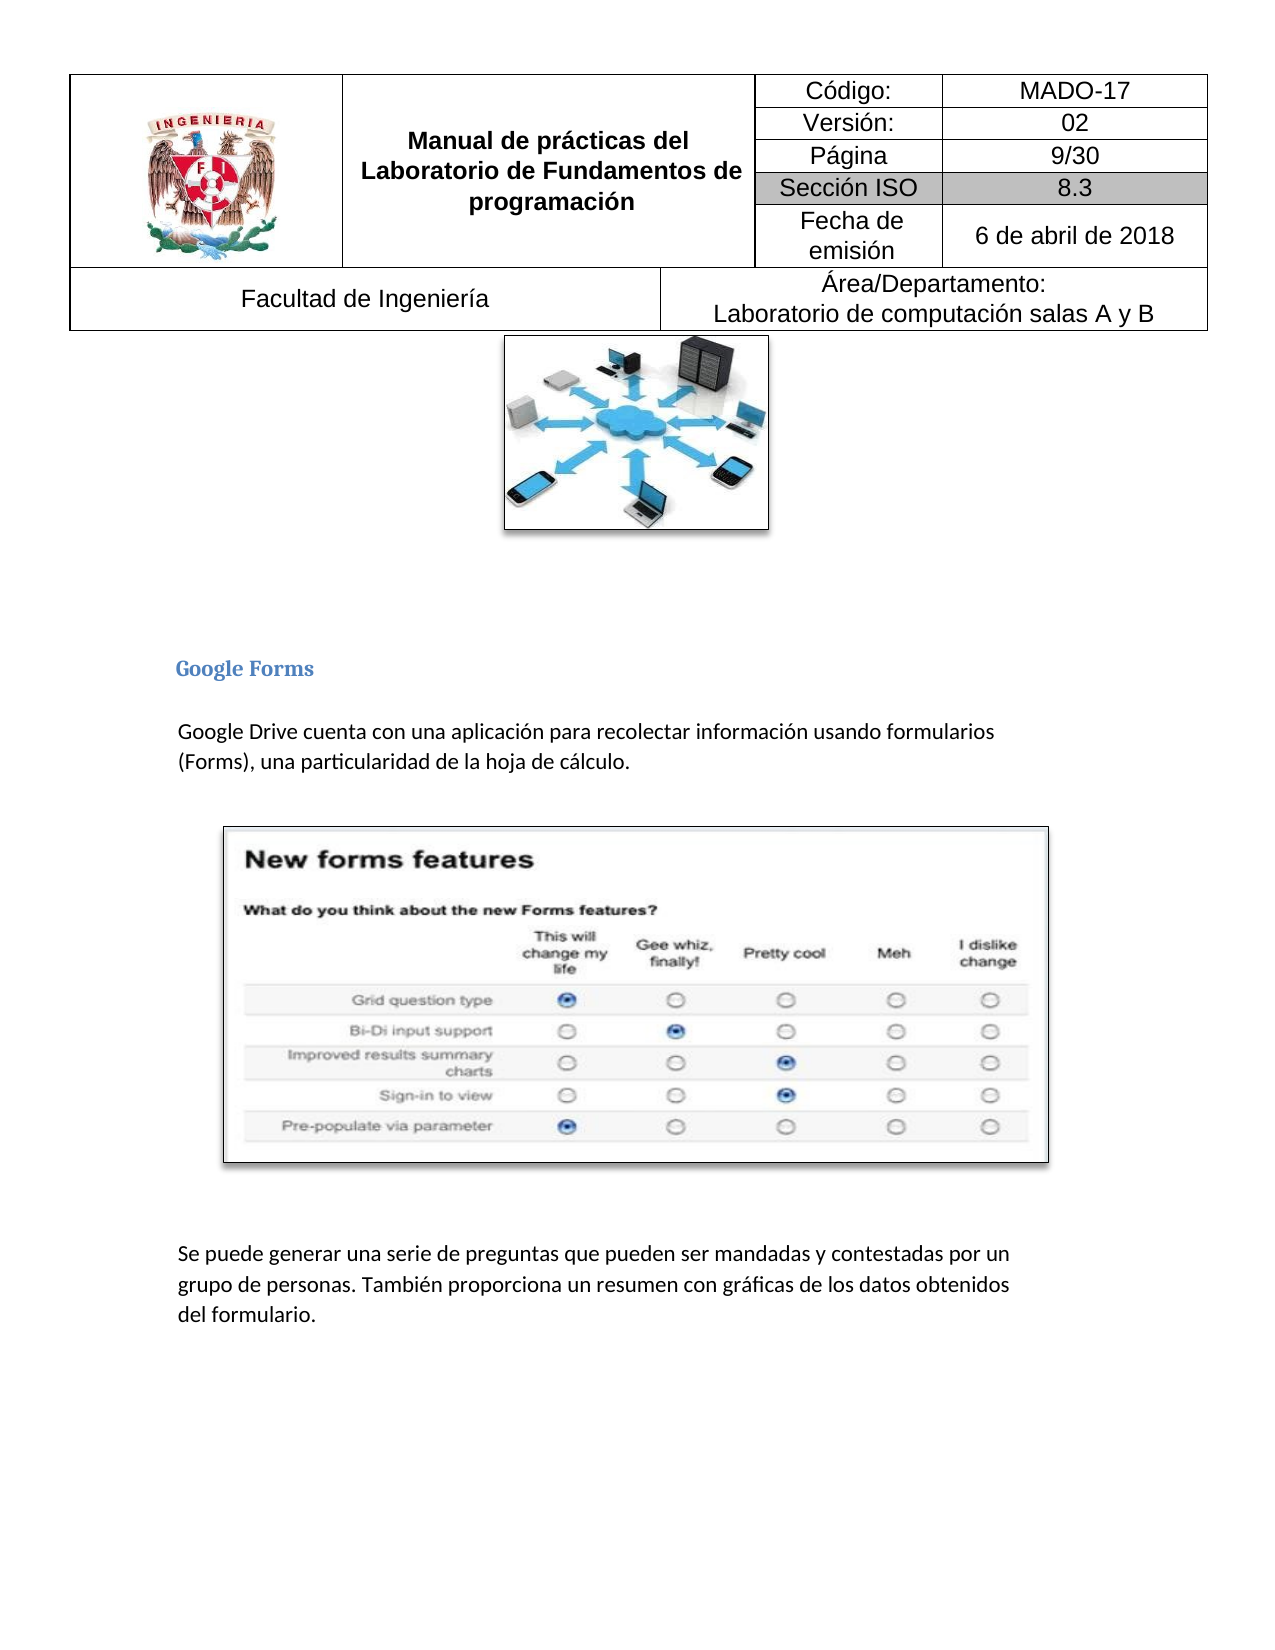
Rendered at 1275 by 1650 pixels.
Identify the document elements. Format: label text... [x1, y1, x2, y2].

picture [495, 332, 778, 544]
text Se puede generar una serie de preguntas que pueden ser mandadas y contestadas por un grupo de personas. También proporciona un resumen con gráficas de los datos obtenidos del formulario. [178, 1239, 1038, 1328]
text Google Drive cuenta con una aplicación para recolectar información usando formularios (Forms), una particularidad de la hoja de cálculo. [178, 717, 1038, 775]
subtitle Google Forms [176, 656, 1098, 682]
picture [214, 823, 1057, 1177]
picture [142, 107, 281, 265]
